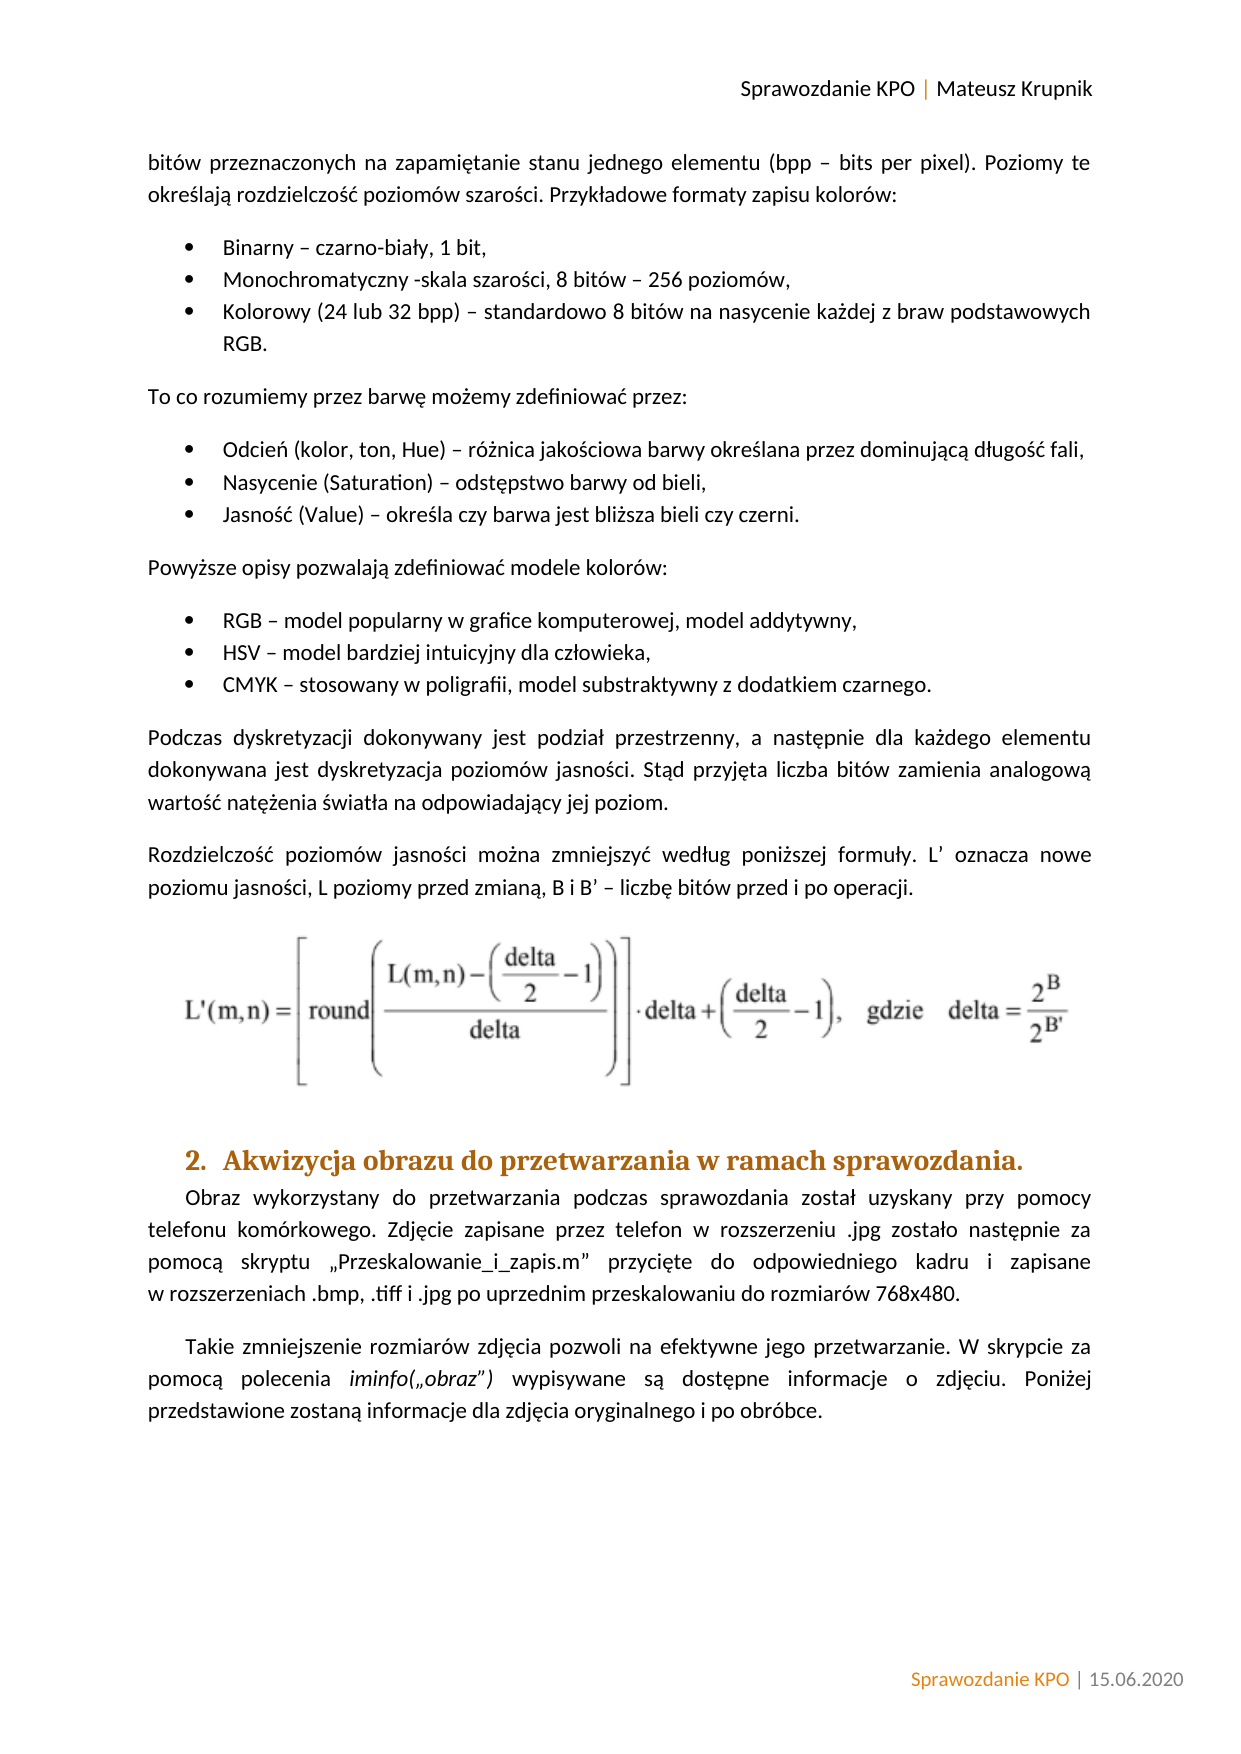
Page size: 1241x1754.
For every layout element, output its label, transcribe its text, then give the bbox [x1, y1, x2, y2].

text To co rozumiemy przez barwę możemy zdefiniować przez: [148, 382, 1093, 410]
subtitle Akwizycja obrazu do przetwarzania w ramach sprawozdania. [185, 1144, 1093, 1178]
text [148, 148, 1093, 208]
picture [156, 925, 1084, 1090]
text Podczas dyskretyzacji dokonywany jest podział przestrzenny, a następnie dla każdego elementu dokonywana jest dyskretyzacja poziomów jasności. Stąd przyjęta liczba bitów zamienia analogową wartość natężenia światła na odpowiadający jej poziom. [148, 723, 1093, 816]
text Obraz wykorzystany do przetwarzania podczas sprawozdania został uzyskany przy pomocy telefonu komórkowego. Zdjęcie zapisane przez telefon w rozszerzeniu .jpg zostało następnie za pomocą skryptu „Przeskalowanie_i_zapis.m” przycięte do odpowiedniego kadru i zapisane w rozszerzeniach .bmp, .tiff i .jpg po uprzednim przeskalowaniu do rozmiarów 768x480. [148, 1183, 1093, 1307]
list Jasność (Value) – określa czy barwa jest bliższa bieli czy czerni. [185, 500, 1093, 528]
text Rozdzielczość poziomów jasności można zmniejszyć według poniższej formuły. L’ oznacza nowe poziomu jasności, L poziomy przed zmianą, B i B’ – liczbę bitów przed i po operacji. [148, 841, 1093, 901]
list Binarny – czarno-biały, 1 bit, [185, 233, 1093, 261]
list HSV – model bardziej intuicyjny dla człowieka, [185, 638, 1093, 666]
list Nasycenie (Saturation) – odstępstwo barwy od bieli, [185, 468, 1093, 496]
list RGB – model popularny w grafice komputerowej, model addytywny, [185, 606, 1093, 634]
list CMYK – stosowany w poligrafii, model substraktywny z dodatkiem czarnego. [185, 670, 1093, 698]
list Odcień (kolor, ton, Hue) – różnica jakościowa barwy określana przez dominującą długość fali, [185, 435, 1093, 463]
text Takie zmniejszenie rozmiarów zdjęcia pozwoli na efektywne jego przetwarzanie. W skrypcie za pomocą polecenia iminfo(„obraz”) wypisywane są dostępne informacje o zdjęciu. Poniżej przedstawione zostaną informacje dla zdjęcia oryginalnego i po obróbce. [148, 1332, 1093, 1424]
list Monochromatyczny -skala szarości, 8 bitów – 256 poziomów, [185, 265, 1093, 293]
text Powyższe opisy pozwalają zdefiniować modele kolorów: [148, 553, 1093, 581]
list Kolorowy (24 lub 32 bpp) – standardowo 8 bitów na nasycenie każdej z braw podstawowych RGB. [185, 297, 1093, 357]
